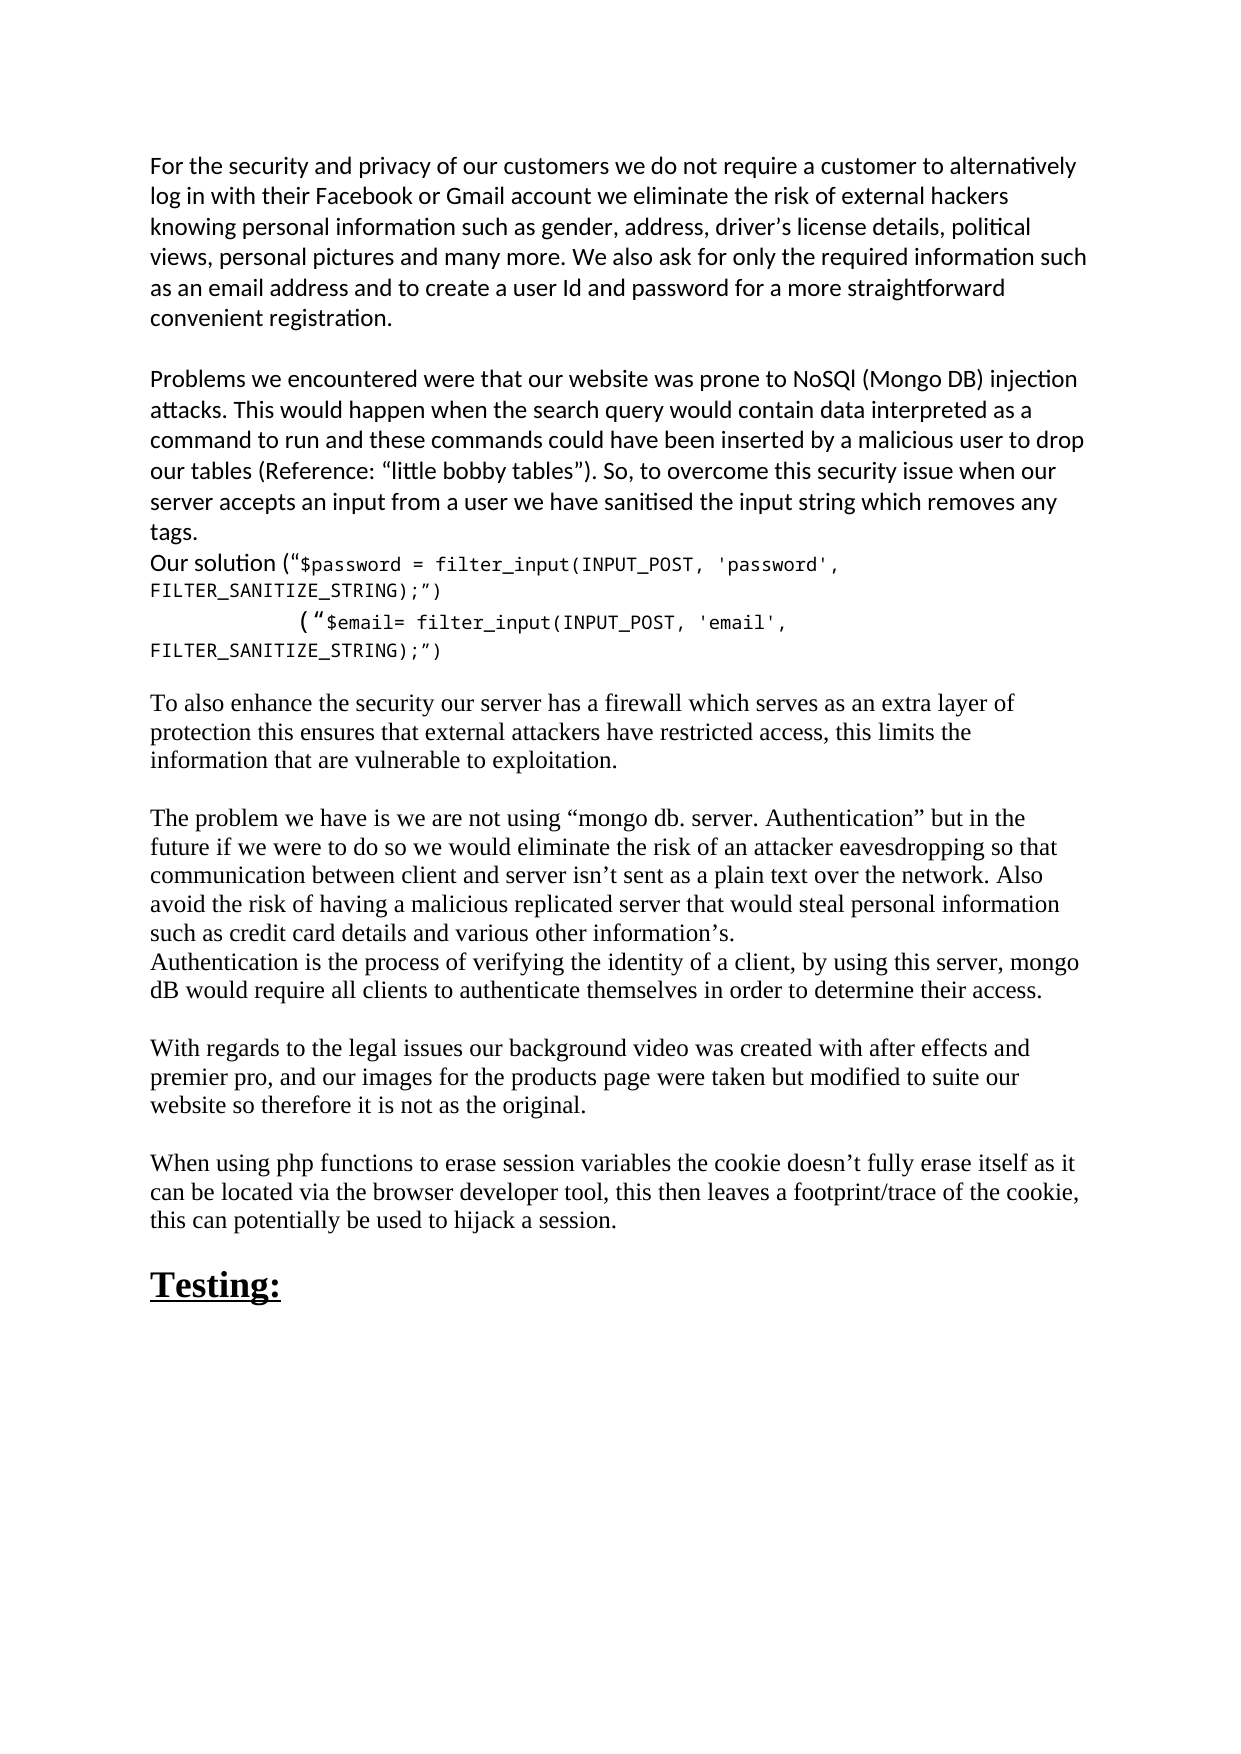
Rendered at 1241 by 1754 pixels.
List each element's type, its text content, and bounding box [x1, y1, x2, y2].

text With regards to the legal issues our background video was created with after effects and premier pro, and our images for the products page were taken but modified to suite our website so therefore it is not as the original. [150, 1033, 1090, 1119]
text For the security and privacy of our customers we do not require a customer to alternatively log in with their Facebook or Gmail account we eliminate the risk of external hackers knowing personal information such as gender, address, driver’s license details, political views, personal pictures and many more. We also ask for only the required information such as an email address and to create a user Id and password for a more straightforward convenient registration. [150, 150, 1090, 333]
text To also enhance the security our server has a firewall which serves as an extra layer of protection this ensures that external attackers have restricted access, this limits the information that are vulnerable to exploitation. [150, 688, 1090, 774]
text The problem we have is we are not using “mongo db. server. Authentication” but in the future if we were to do so we would eliminate the risk of an attacker eavesdropping so that communication between client and server isn’t sent as a plain text over the network. Also avoid the risk of having a malicious replicated server that would steal personal information such as credit card details and various other information’s. [150, 803, 1090, 947]
text (“$email= filter_input(INPUT_POST, 'email', FILTER_SANITIZE_STRING);”) [150, 603, 1090, 662]
text Our solution (“$password = filter_input(INPUT_POST, 'password', FILTER_SANITIZE_STRING);”) [150, 547, 1090, 603]
text Authentication is the process of verifying the identity of a client, by using this server, mongo dB would require all clients to authenticate themselves in order to determine their access. [150, 947, 1090, 1004]
text Problems we encountered were that our website was prone to NoSQl (Mongo DB) injection attacks. This would happen when the search query would contain data interpreted as a command to run and these commands could have been inserted by a malicious user to drop our tables (Reference: “little bobby tables”). So, to overcome this security issue when our server accepts an input from a user we have sanitised the input string which removes any tags. [150, 364, 1090, 547]
text Testing: [150, 1263, 1090, 1306]
text When using php functions to erase session variables the cookie doesn’t fully erase itself as it can be located via the browser developer tool, this then leaves a footprint/trace of the cookie, this can potentially be used to hijack a session. [150, 1148, 1090, 1234]
